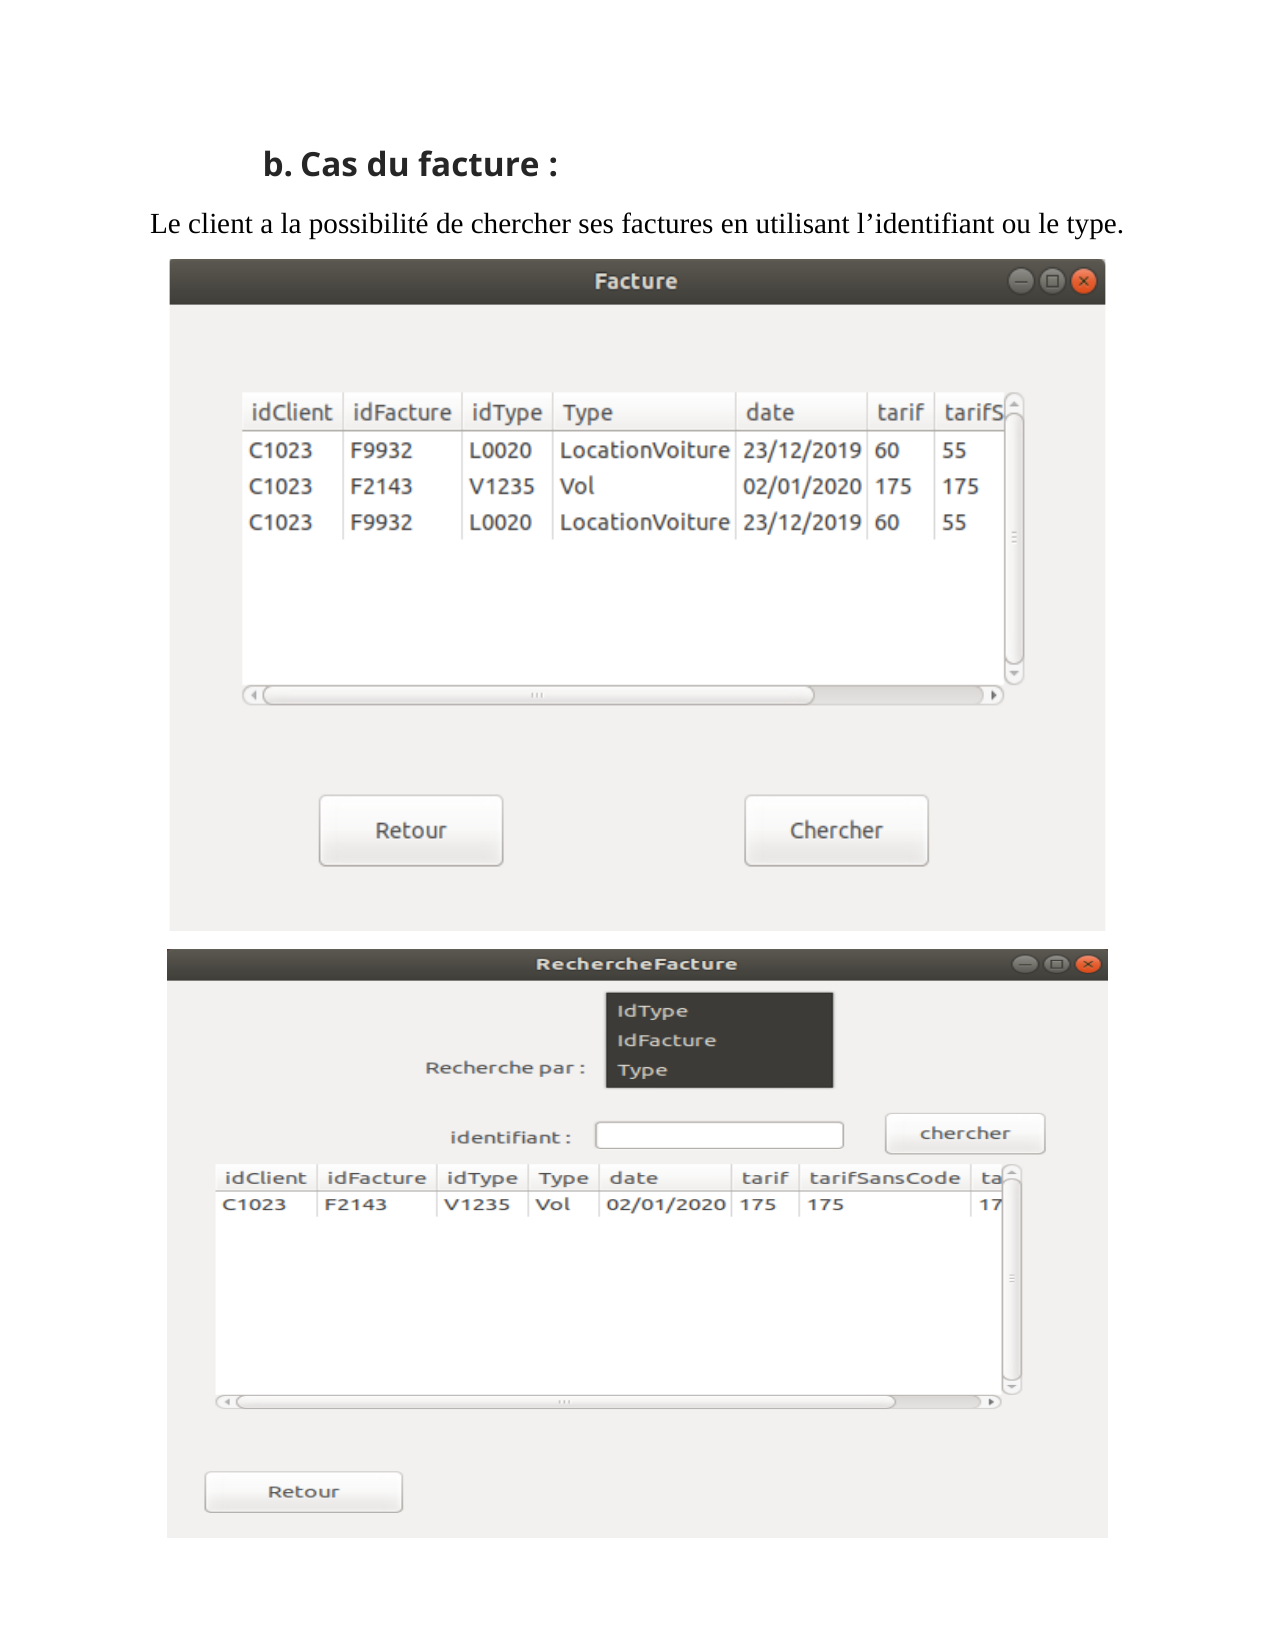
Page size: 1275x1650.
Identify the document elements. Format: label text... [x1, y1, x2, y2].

picture [169, 259, 1106, 931]
text Le client a la possibilité de chercher ses factures en utilisant l’identifiant ou le type. [150, 206, 1125, 240]
picture [167, 949, 1108, 1538]
list Cas du facture : [262, 141, 1125, 186]
